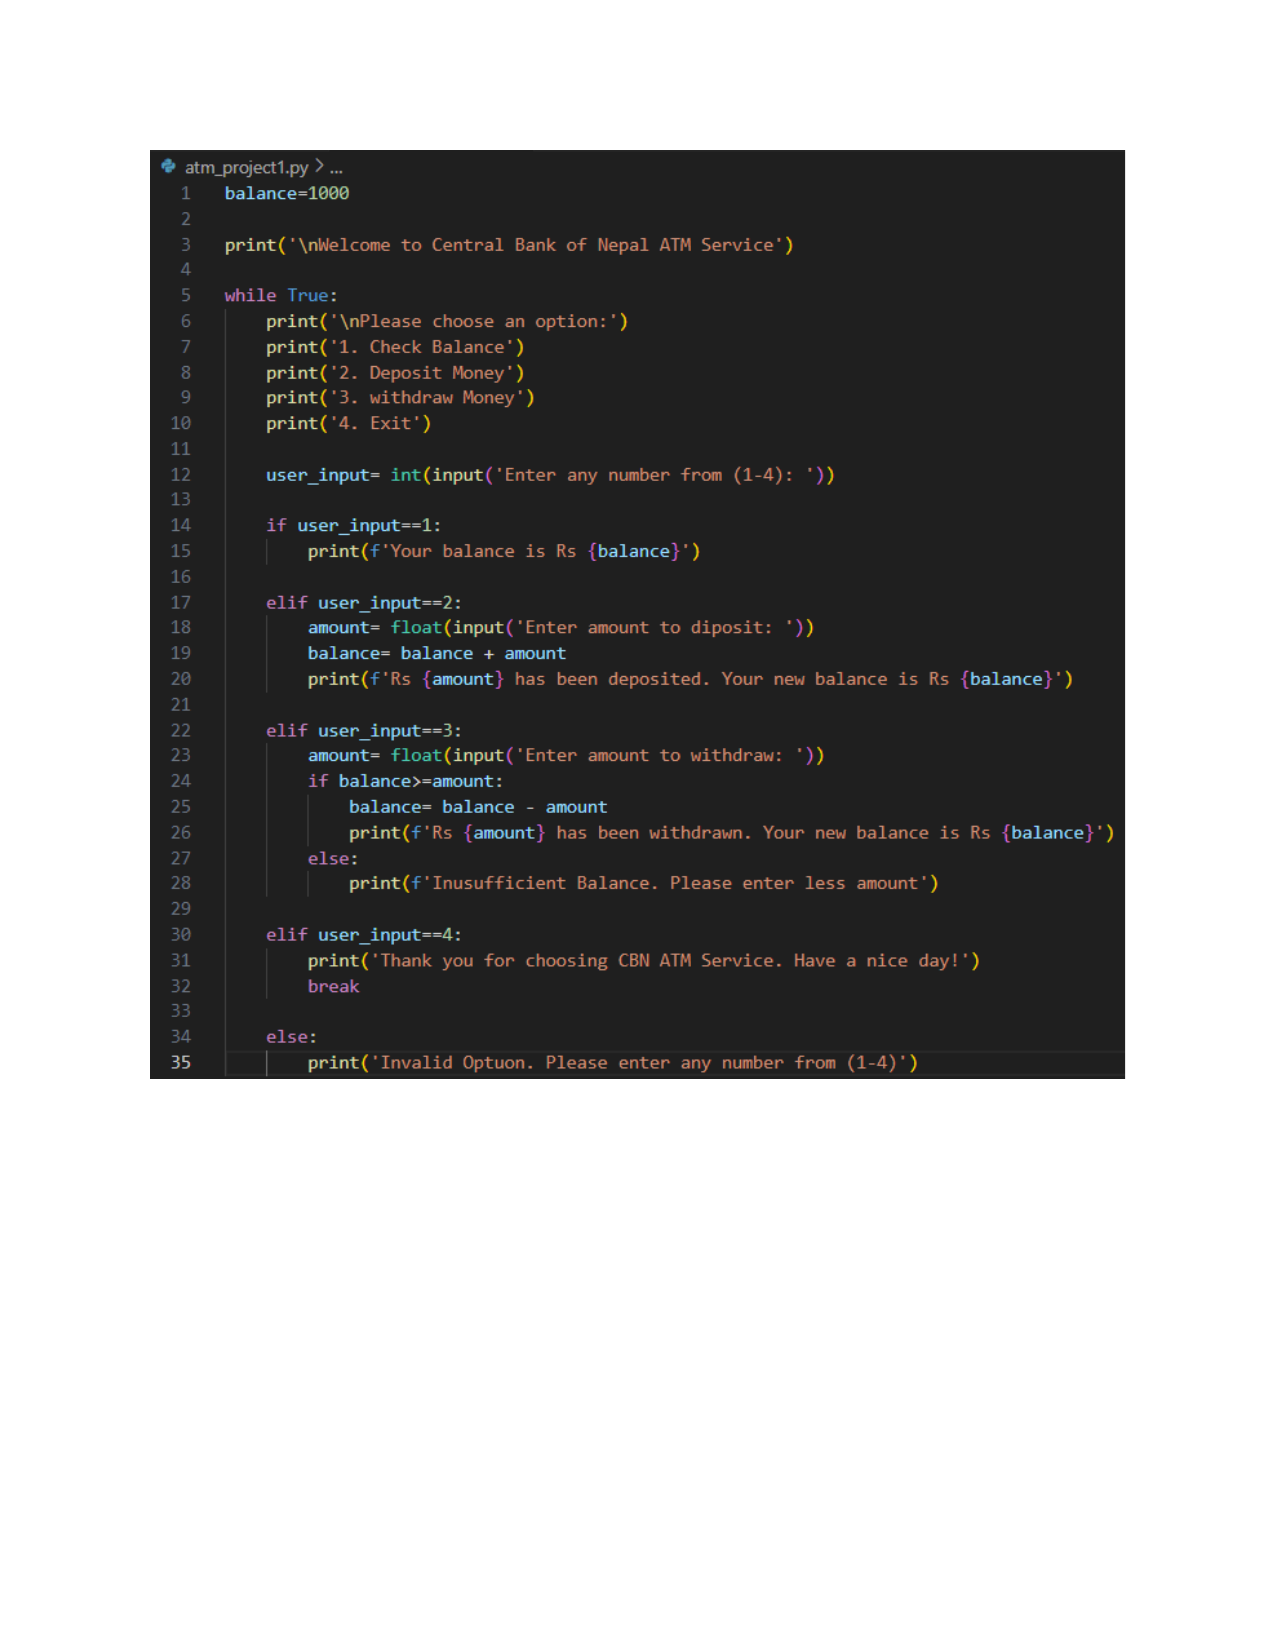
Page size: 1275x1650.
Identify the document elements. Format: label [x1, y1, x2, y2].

picture [150, 150, 1125, 1079]
